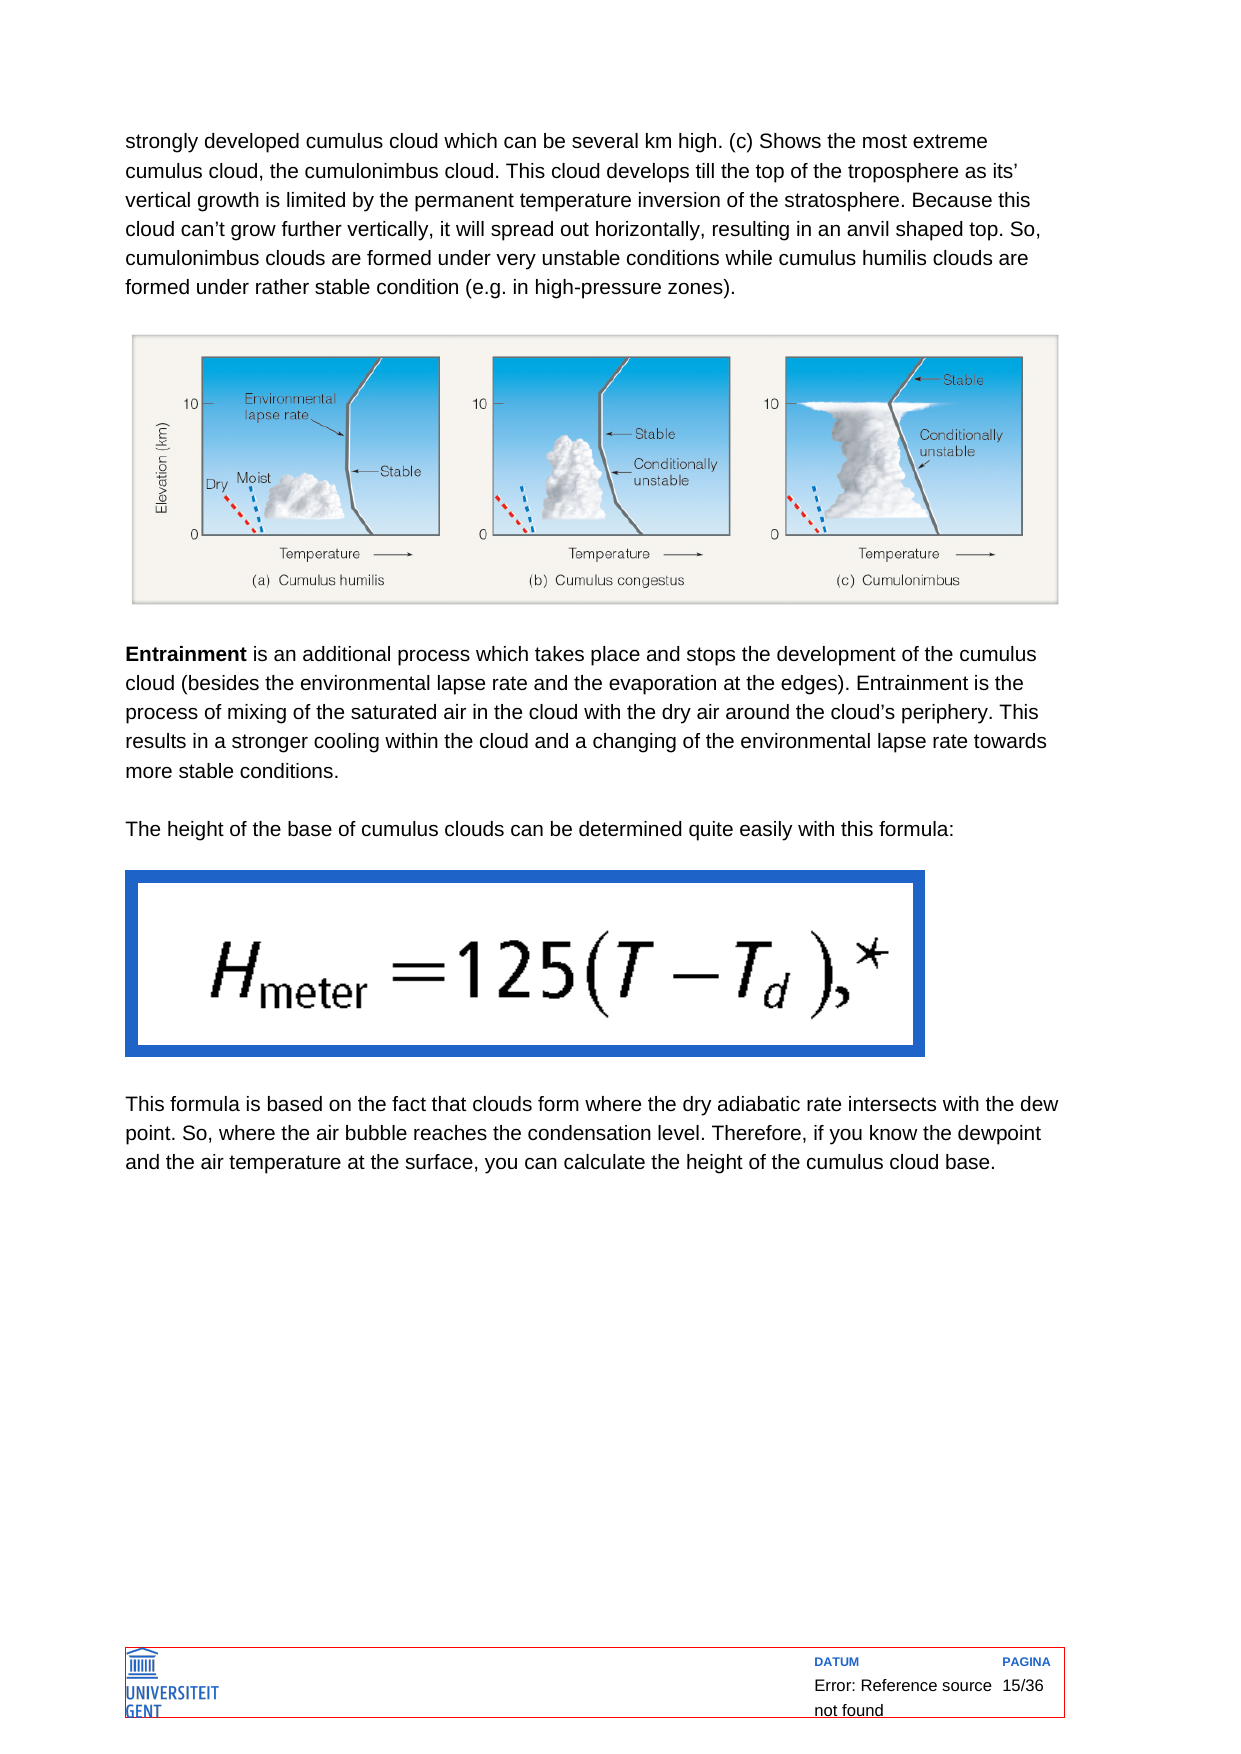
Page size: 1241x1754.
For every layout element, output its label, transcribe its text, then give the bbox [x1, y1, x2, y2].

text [125, 124, 1065, 299]
text The height of the base of cumulus clouds can be determined quite easily with this formula: [125, 812, 1065, 841]
text This formula is based on the fact that clouds form where the dry adiabatic rate intersects with the dew point. So, where the air bubble reaches the condensation level. Therefore, if you know the dewpoint and the air temperature at the surface, you can calculate the height of the cumulus cloud base. [125, 1087, 1065, 1174]
picture [125, 328, 1065, 608]
text Entrainment is an additional process which takes place and stops the development of the cumulus cloud (besides the environmental lapse rate and the evaporation at the edges). Entrainment is the process of mixing of the saturated air in the cloud with the dry air around the cloud’s periphery. This results in a stronger cooling within the cloud and a changing of the environmental lapse rate towards more stable conditions. [125, 637, 1065, 782]
picture [95, 1623, 252, 1749]
